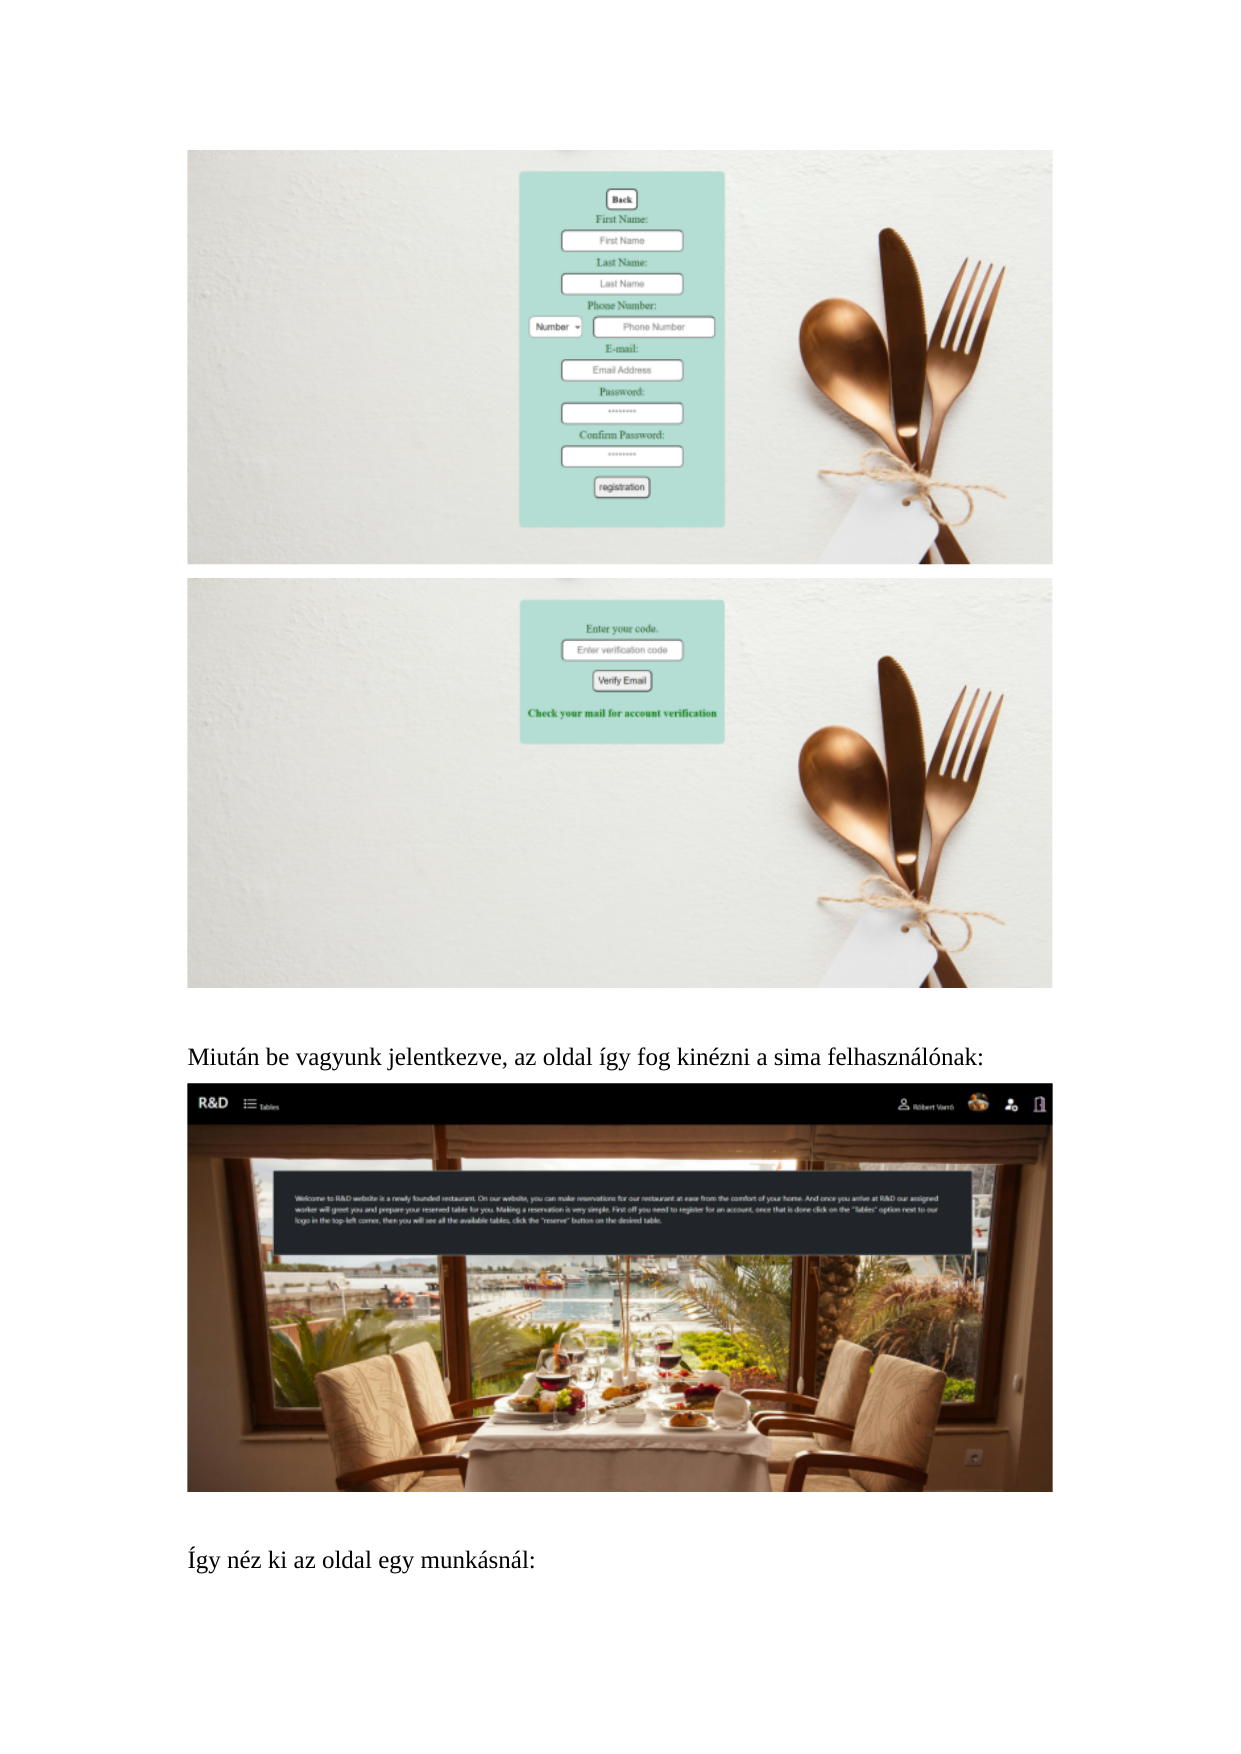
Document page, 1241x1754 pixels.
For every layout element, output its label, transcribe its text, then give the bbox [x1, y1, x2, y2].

picture [187, 150, 1053, 567]
text Miután be vagyunk jelentkezve, az oldal így fog kinézni a sima felhasználónak: [187, 1042, 1053, 1070]
picture [187, 1082, 1053, 1492]
picture [187, 578, 1053, 988]
text Így néz ki az oldal egy munkásnál: [187, 1545, 1053, 1574]
